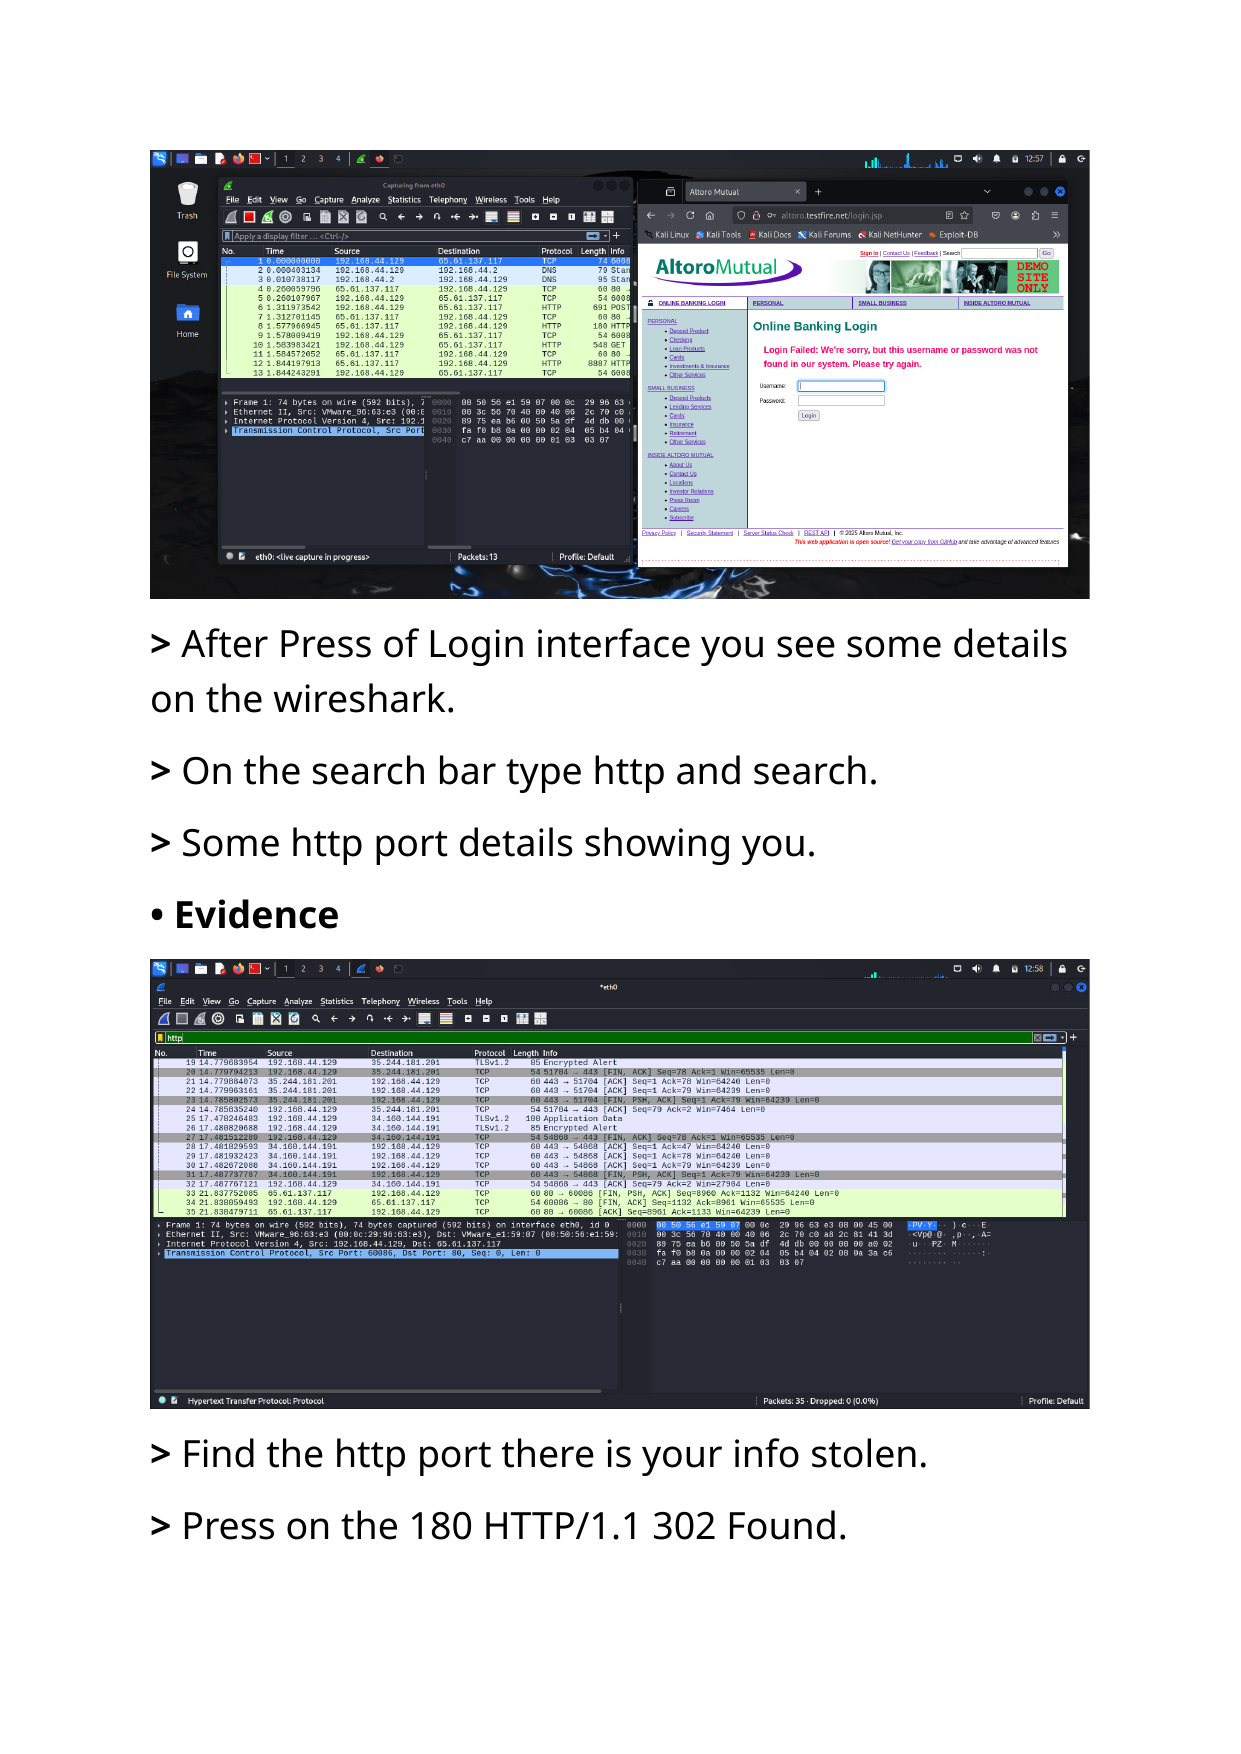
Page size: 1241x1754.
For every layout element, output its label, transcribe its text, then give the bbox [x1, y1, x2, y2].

text • Evidence [150, 888, 1090, 939]
list > Press on the 180 HTTP/1.1 302 Found. [150, 1499, 1090, 1550]
list > Some http port details showing you. [150, 816, 1090, 867]
picture [150, 959, 1090, 1409]
list > On the search bar type http and search. [150, 744, 1090, 796]
list > Find the http port there is your info stolen. [150, 1427, 1090, 1478]
list > After Press of Login interface you see some details on the wireshark. [150, 618, 1090, 724]
picture [150, 150, 1090, 599]
